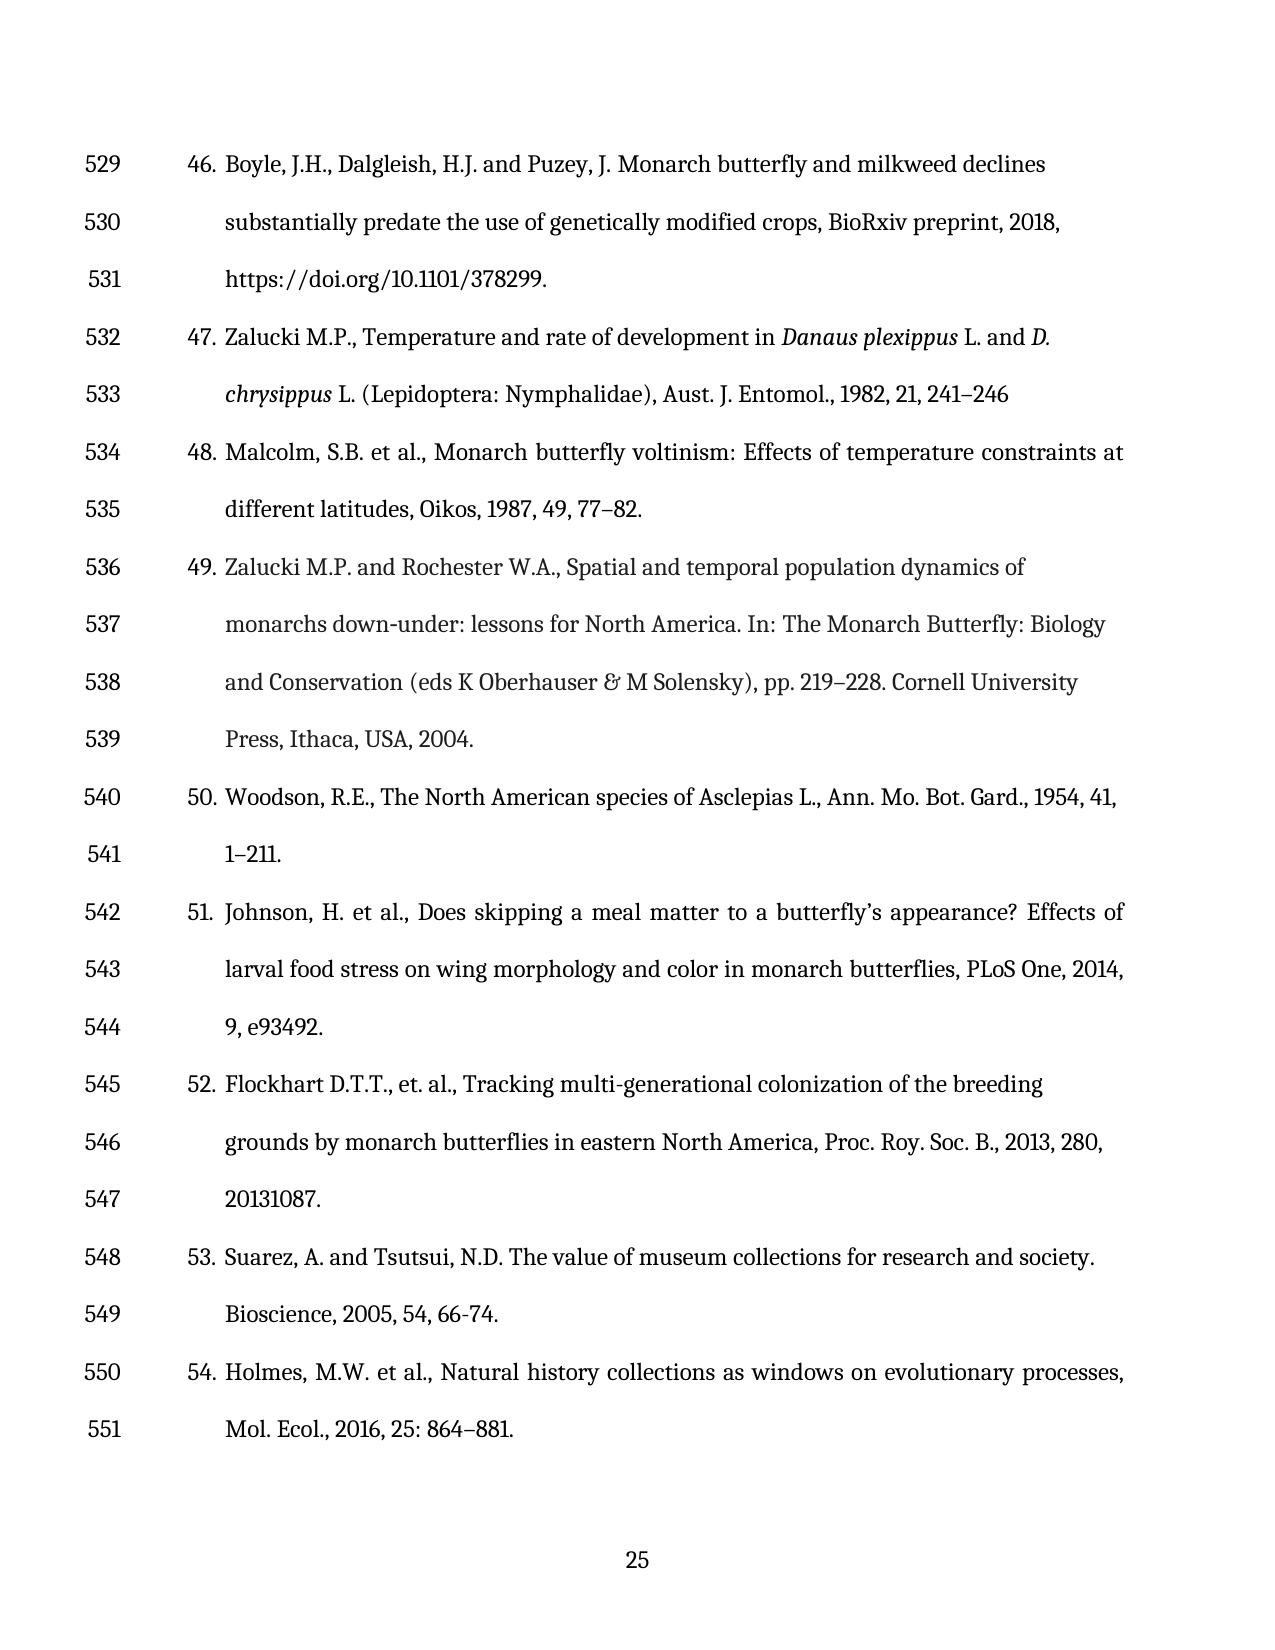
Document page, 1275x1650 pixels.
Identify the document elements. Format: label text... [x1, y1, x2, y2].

list Boyle, J.H., Dalgleish, H.J. and Puzey, J. Monarch butterfly and milkweed declines substantially predate the use of genetically modified crops, BioRxiv preprint, 2018, https://doi.org/10.1101/378299. [187, 150, 1125, 294]
list Johnson, H. et al., Does skipping a meal matter to a butterfly’s appearance? Effects of larval food stress on wing morphology and color in monarch butterflies, PLoS One, 2014, 9, e93492. [187, 897, 1125, 1041]
list Holmes, M.W. et al., Natural history collections as windows on evolutionary processes, Mol. Ecol., 2016, 25: 864–881. [187, 1357, 1125, 1444]
list Zalucki M.P., Temperature and rate of development in Danaus plexippus L. and D. chrysippus L. (Lepidoptera: Nymphalidae), Aust. J. Entomol., 1982, 21, 241–246 [187, 322, 1125, 409]
list Woodson, R.E., The North American species of Asclepias L., Ann. Mo. Bot. Gard., 1954, 41, 1–211. [187, 782, 1125, 869]
list Zalucki M.P. and Rochester W.A., Spatial and temporal population dynamics of monarchs down‐under: lessons for North America. In: The Monarch Butterfly: Biology and Conservation (eds K Oberhauser & M Solensky), pp. 219–228. Cornell University Press, Ithaca, USA, 2004. [187, 552, 1125, 754]
list Flockhart D.T.T., et. al., Tracking multi-generational colonization of the breeding grounds by monarch butterflies in eastern North America, Proc. Roy. Soc. B., 2013, 280, 20131087. [187, 1070, 1125, 1214]
list Suarez, A. and Tsutsui, N.D. The value of museum collections for research and society. Bioscience, 2005, 54, 66-74. [187, 1242, 1125, 1329]
list Malcolm, S.B. et al., Monarch butterfly voltinism: Effects of temperature constraints at different latitudes, Oikos, 1987, 49, 77–82. [187, 437, 1125, 524]
